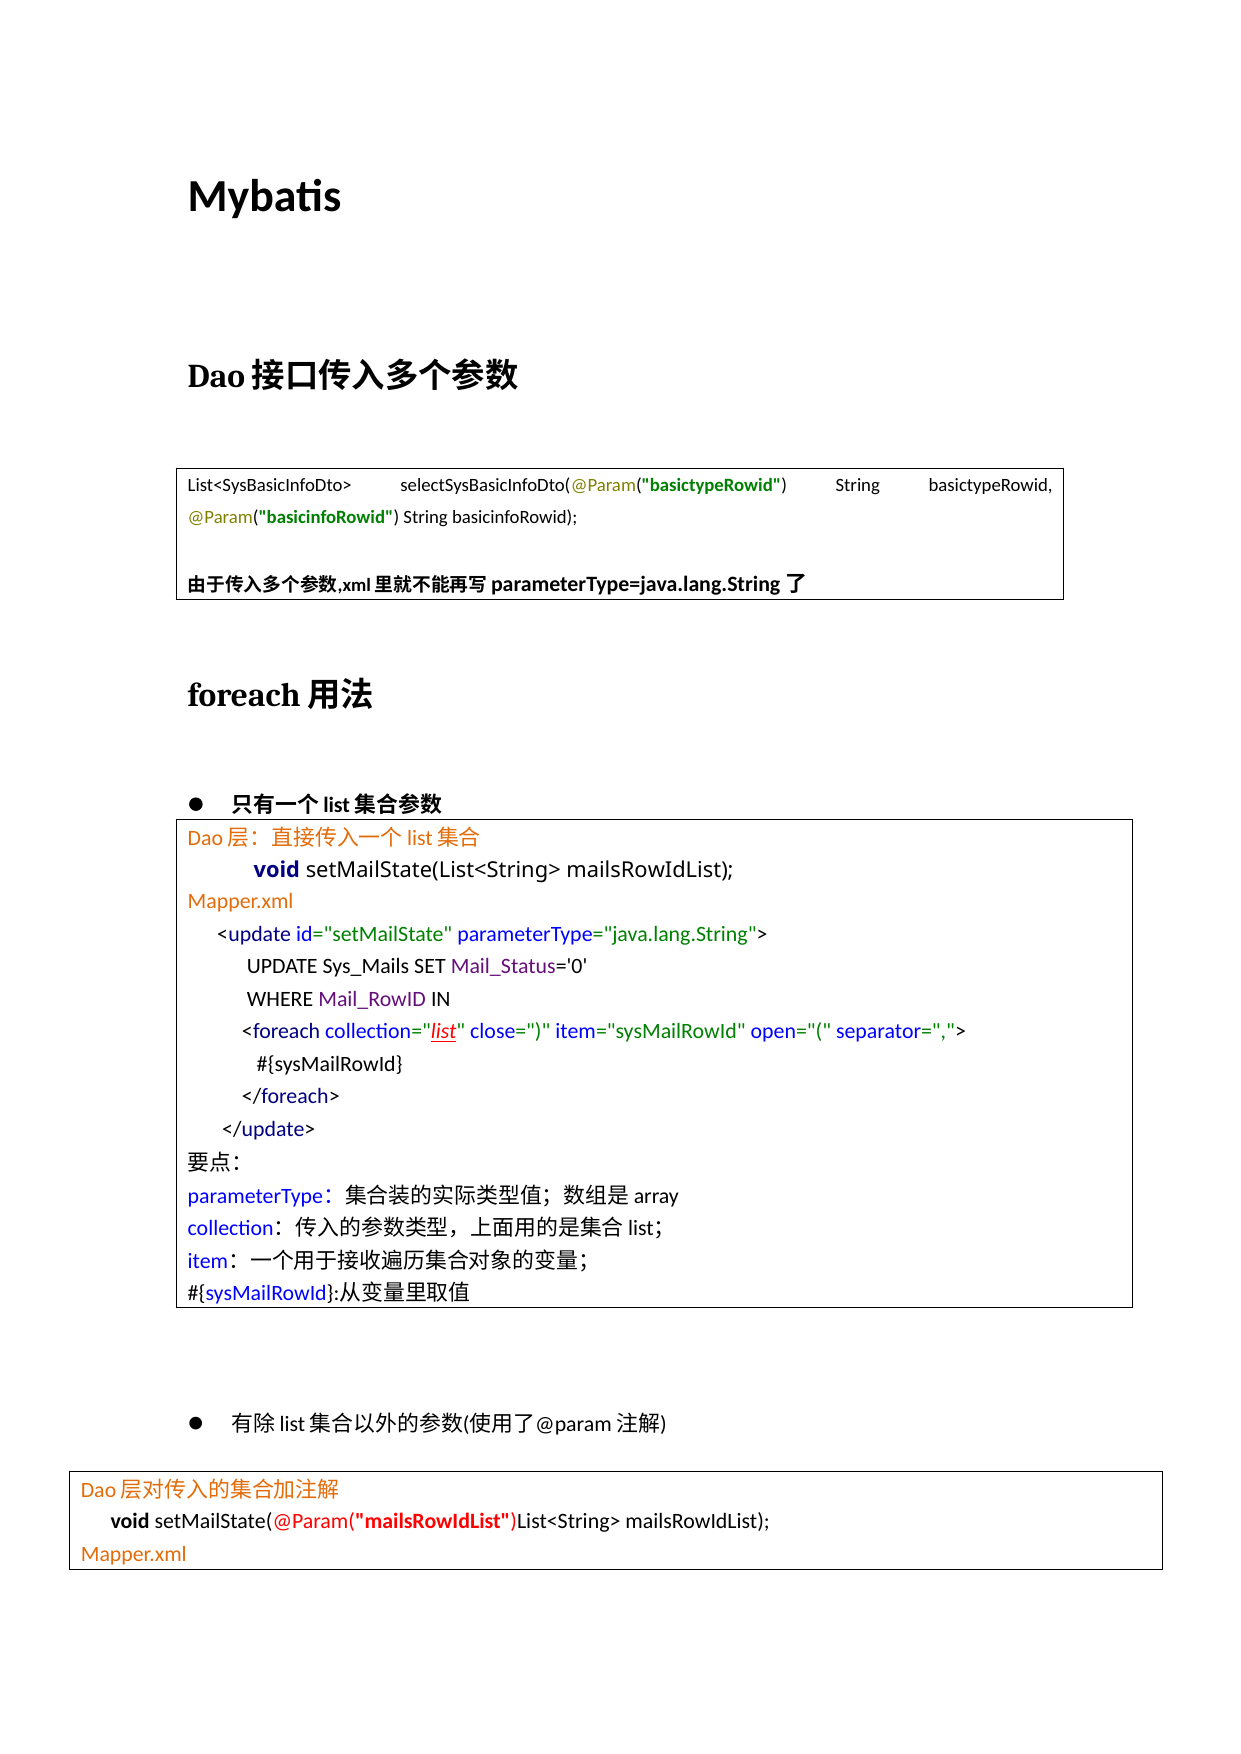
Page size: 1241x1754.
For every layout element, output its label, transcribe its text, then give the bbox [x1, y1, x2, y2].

subtitle Dao接口传入多个参数 [187, 340, 1053, 405]
table_header List<SysBasicInfoDto> selectSysBasicInfoDto(@Param("basictypeRowid") String basictypeRowid, @Param("basicinfoRowid") String basicinfoRowid); 由于传入多个参数,xml里就不能再写parameterType=java.lang.String了 [177, 469, 1063, 598]
table_header Dao层：直接传入一个list集合 void setMailState(List<String> mailsRowIdList); Mapper.xml <update id="setMailState" parameterType="java.lang.String"> UPDATE Sys_Mails SET Mail_Status='0' WHERE Mail_RowID IN <foreach collection="list" close=")" item="sysMailRowId" open="(" separator=","> #{sysMailRowId} </foreach> </update> 要点： parameterType：集合装的实际类型值；数组是array collection：传入的参数类型，上面用的是集合list； item：一个用于接收遍历集合对象的变量； #{sysMailRowId}:从变量里取值 [177, 820, 1132, 1307]
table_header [70, 1472, 1162, 1569]
subtitle Mybatis [187, 162, 1053, 227]
subtitle foreach用法 [187, 659, 1053, 724]
list 只有一个list集合参数 [187, 786, 1053, 819]
list 有除list集合以外的参数(使用了@param注解) [187, 1406, 1053, 1438]
